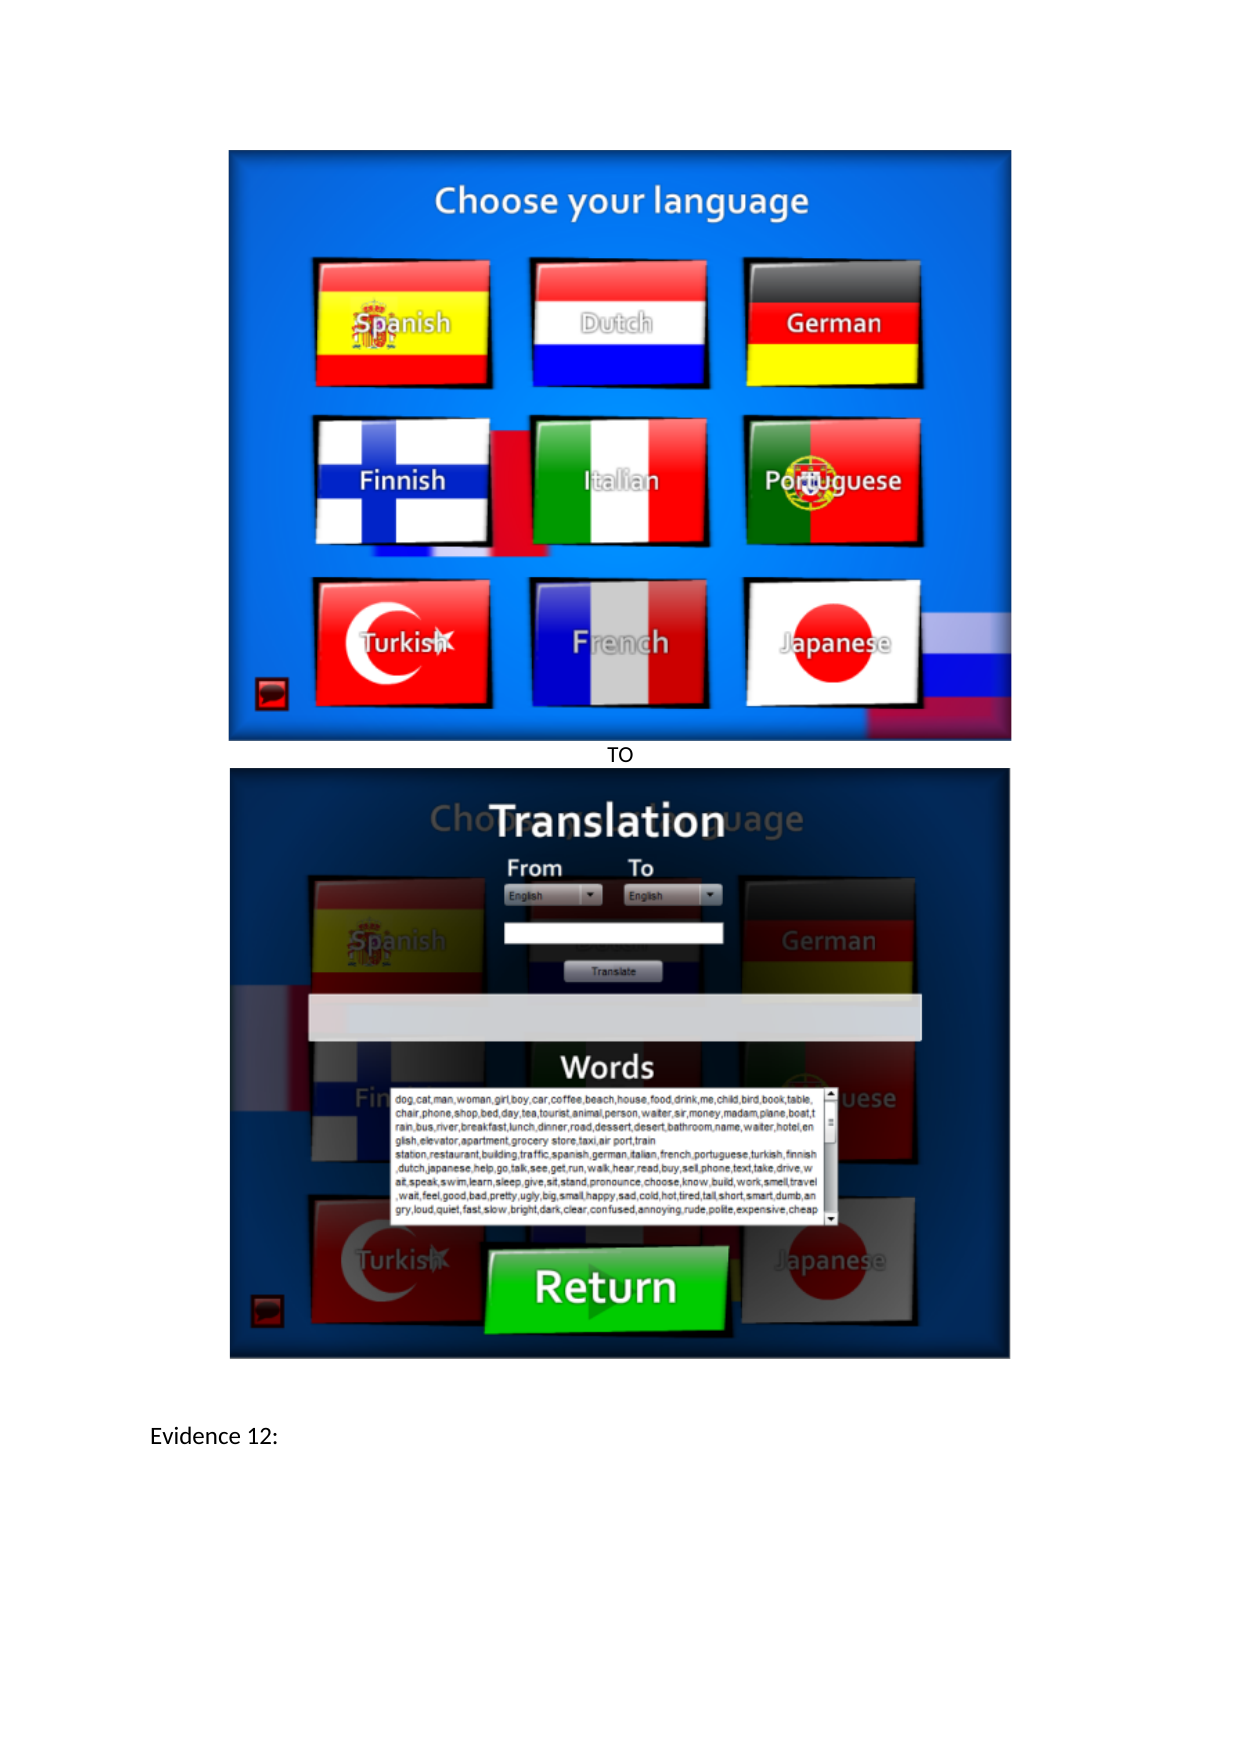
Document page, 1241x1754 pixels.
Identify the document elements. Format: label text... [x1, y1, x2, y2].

text Evidence 12: [150, 1420, 1090, 1451]
text TO [150, 741, 1090, 768]
picture [229, 768, 1011, 1359]
picture [228, 150, 1012, 741]
